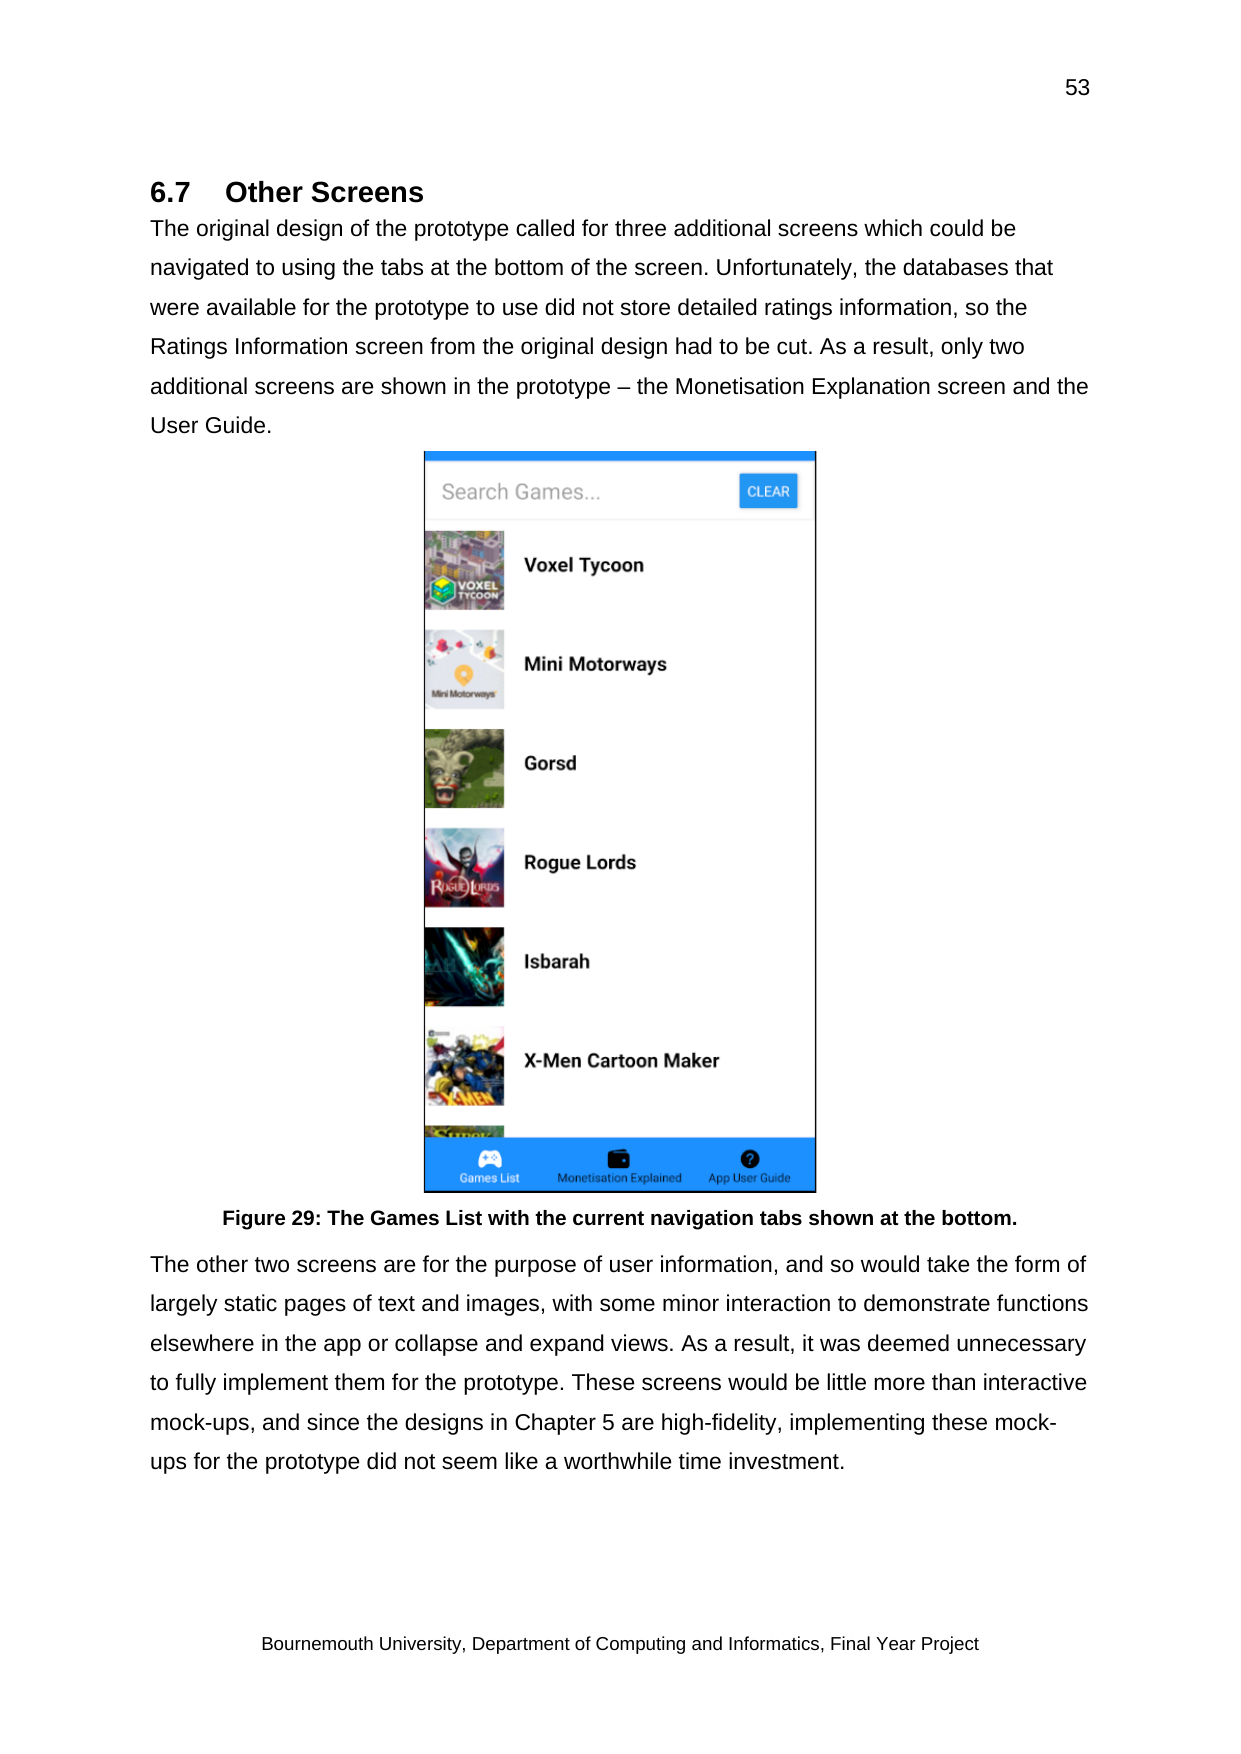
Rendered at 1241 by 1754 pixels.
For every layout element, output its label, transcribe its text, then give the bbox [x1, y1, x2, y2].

picture [423, 451, 817, 1193]
text The other two screens are for the purpose of user information, and so would take the form of largely static pages of text and images, with some minor interaction to demonstrate functions elsewhere in the app or collapse and expand views. As a result, it was deemed unnecessary to fully implement them for the prototype. These screens would be little more than interactive mock-ups, and since the designs in Chapter 5 are high-fidelity, implementing these mock-ups for the prototype did not seem like a worthwhile time investment. [150, 1251, 1090, 1474]
subtitle Other Screens [150, 175, 1090, 208]
text Figure 29: The Games List with the current navigation tabs shown at the bottom. [150, 1206, 1090, 1230]
text The original design of the prototype called for three additional screens which could be navigated to using the tabs at the bottom of the screen. Unfortunately, the databases that were available for the prototype to use did not store detailed ratings information, so the Ratings Information screen from the original design had to be cut. As a result, only two additional screens are shown in the prototype – the Monetisation Explanation screen and the User Guide. [150, 215, 1090, 438]
